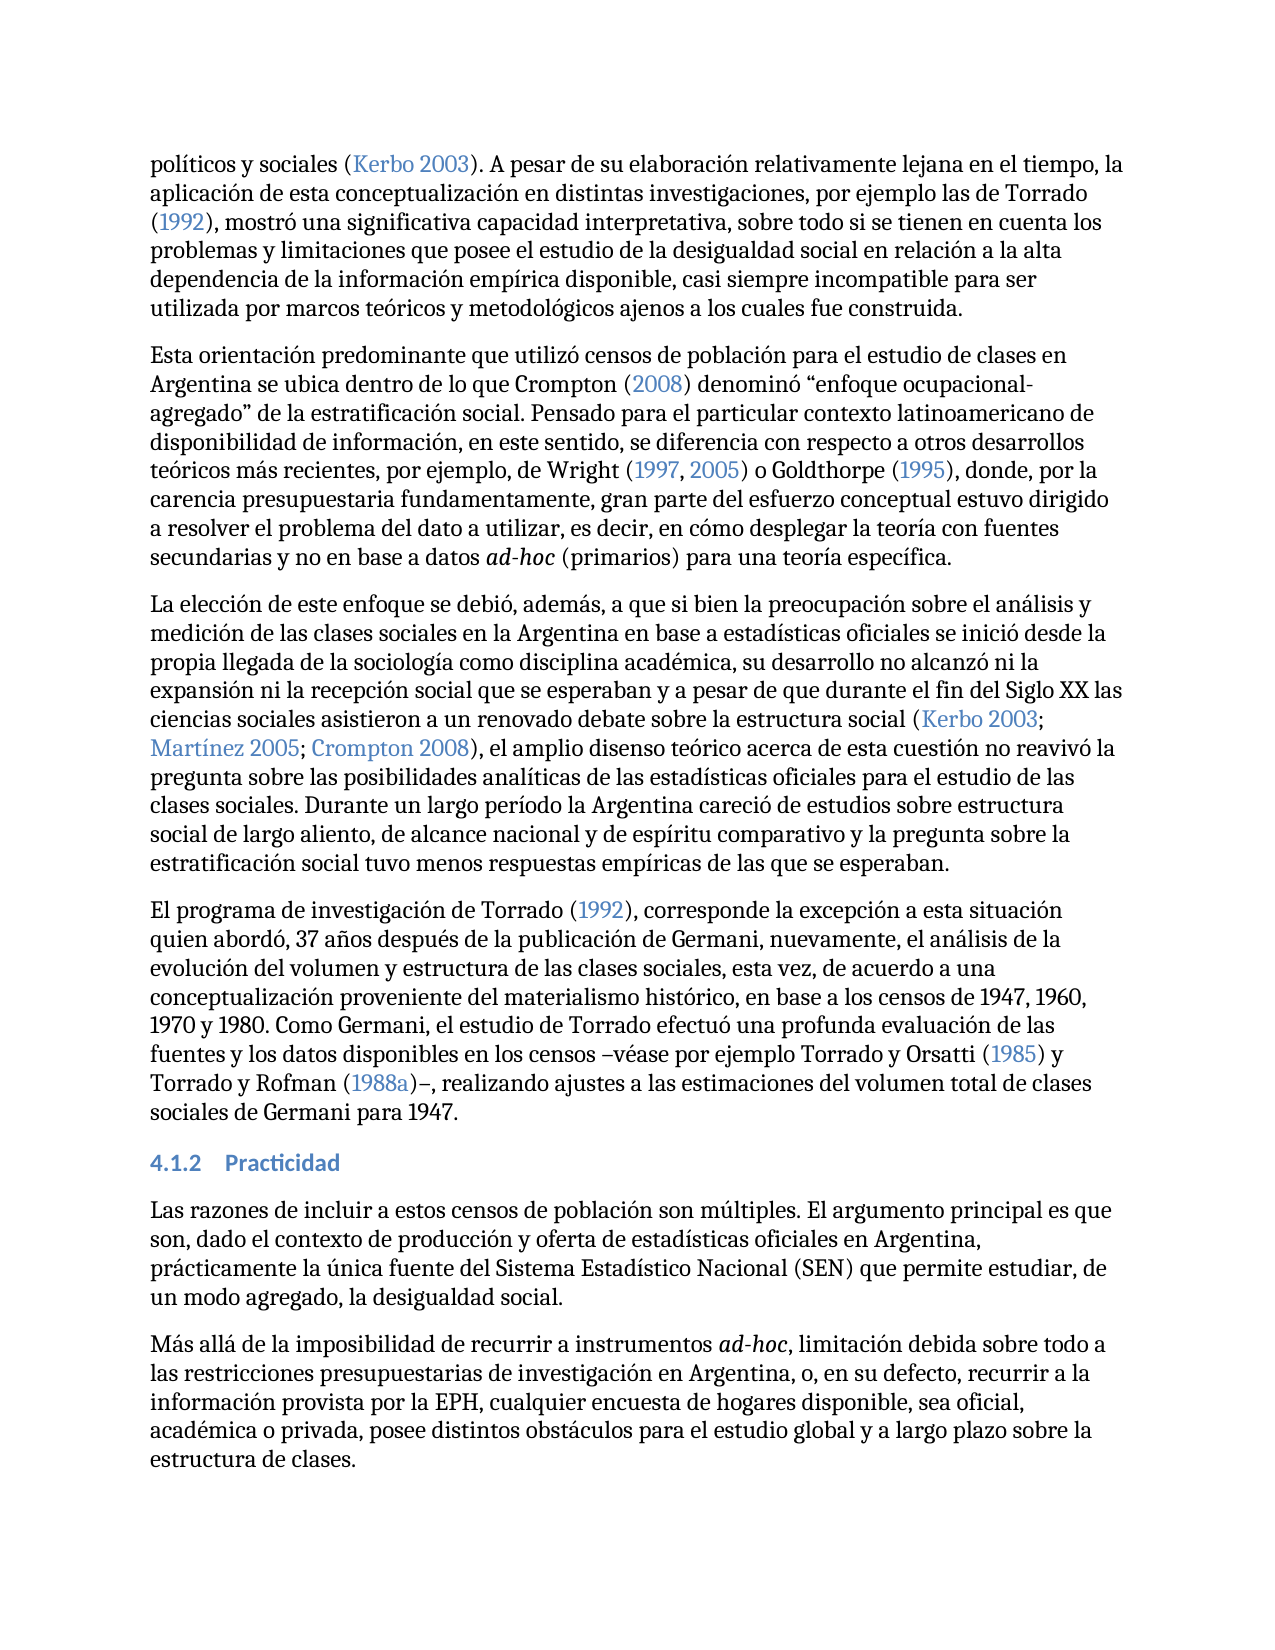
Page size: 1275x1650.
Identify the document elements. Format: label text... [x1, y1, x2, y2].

text Las razones de incluir a estos censos de población son múltiples. El argumento principal es que son, dado el contexto de producción y oferta de estadísticas oficiales en Argentina, prácticamente la única fuente del Sistema Estadístico Nacional (SEN) que permite estudiar, de un modo agregado, la desigualdad social. [150, 1196, 1125, 1311]
text La elección de este enfoque se debió, además, a que si bien la preocupación sobre el análisis y medición de las clases sociales en la Argentina en base a estadísticas oficiales se inició desde la propia llegada de la sociología como disciplina académica, su desarrollo no alcanzó ni la expansión ni la recepción social que se esperaban y a pesar de que durante el fin del Siglo XX las ciencias sociales asistieron a un renovado debate sobre la estructura social (Kerbo 2003; Martínez 2005; Crompton 2008), el amplio disenso teórico acerca de esta cuestión no reavivó la pregunta sobre las posibilidades analíticas de las estadísticas oficiales para el estudio de las clases sociales. Durante un largo período la Argentina careció de estudios sobre estructura social de largo aliento, de alcance nacional y de espíritu comparativo y la pregunta sobre la estratificación social tuvo menos respuestas empíricas de las que se esperaban. [150, 590, 1125, 877]
text El programa de investigación de Torrado (1992), corresponde la excepción a esta situación quien abordó, 37 años después de la publicación de Germani, nuevamente, el análisis de la evolución del volumen y estructura de las clases sociales, esta vez, de acuerdo a una conceptualización proveniente del materialismo histórico, en base a los censos de 1947, 1960, 1970 y 1980. Como Germani, el estudio de Torrado efectuó una profunda evaluación de las fuentes y los datos disponibles en los censos –véase por ejemplo Torrado y Orsatti (1985) y Torrado y Rofman (1988a)–, realizando ajustes a las estimaciones del volumen total de clases sociales de Germani para 1947. [150, 896, 1125, 1126]
text Más allá de la imposibilidad de recurrir a instrumentos ad-hoc, limitación debida sobre todo a las restricciones presupuestarias de investigación en Argentina, o, en su defecto, recurrir a la información provista por la EPH, cualquier encuesta de hogares disponible, sea oficial, académica o privada, posee distintos obstáculos para el estudio global y a largo plazo sobre la estructura de clases. [150, 1330, 1125, 1474]
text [150, 150, 1125, 322]
subtitle 4.1.2 Practicidad [150, 1147, 1125, 1178]
text Esta orientación predominante que utilizó censos de población para el estudio de clases en Argentina se ubica dentro de lo que Crompton (2008) denominó “enfoque ocupacional-agregado” de la estratificación social. Pensado para el particular contexto latinoamericano de disponibilidad de información, en este sentido, se diferencia con respecto a otros desarrollos teóricos más recientes, por ejemplo, de Wright (1997, 2005) o Goldthorpe (1995), donde, por la carencia presupuestaria fundamentamente, gran parte del esfuerzo conceptual estuvo dirigido a resolver el problema del dato a utilizar, es decir, en cómo desplegar la teoría con fuentes secundarias y no en base a datos ad-hoc (primarios) para una teoría específica. [150, 341, 1125, 571]
